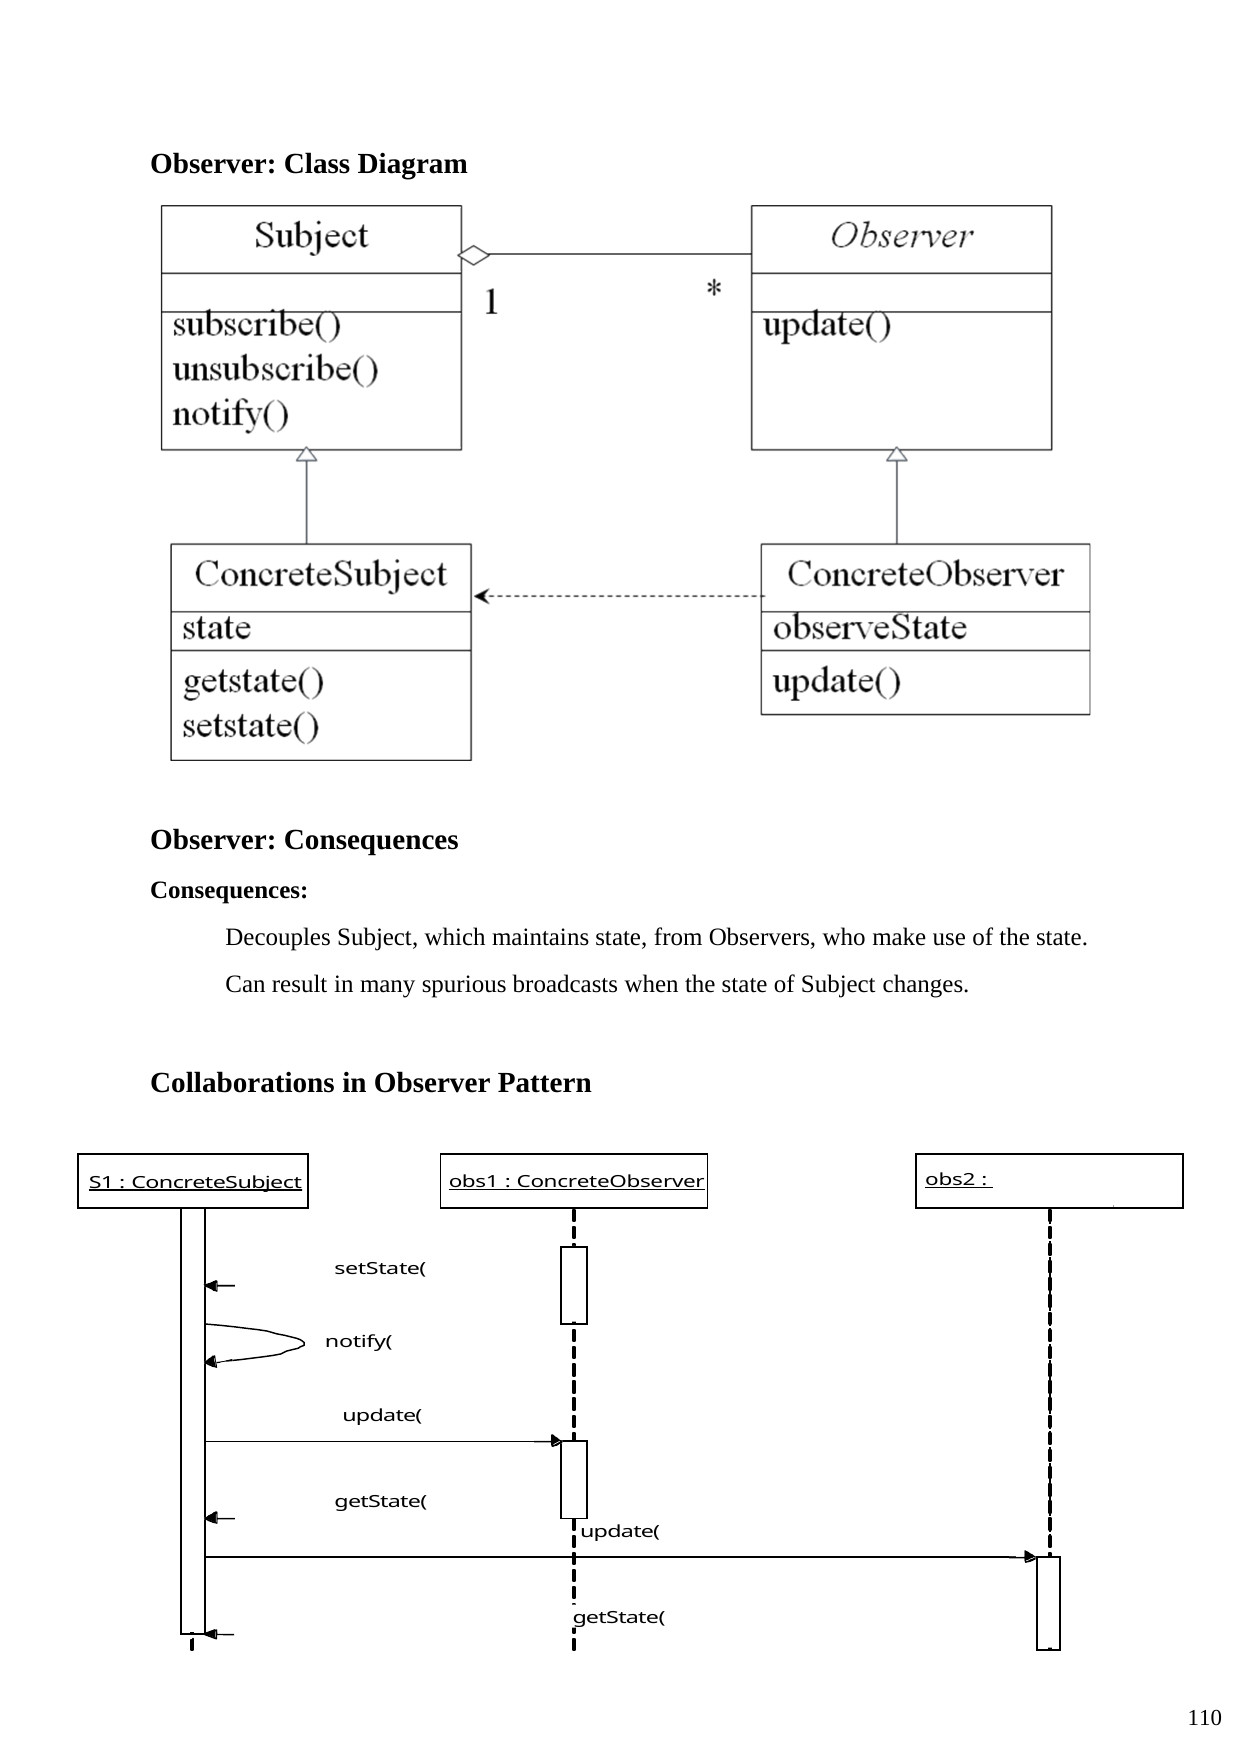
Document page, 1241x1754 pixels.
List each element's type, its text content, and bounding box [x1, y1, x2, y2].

picture [203, 1511, 235, 1524]
picture [203, 1280, 235, 1292]
subtitle Consequences: [150, 875, 1226, 904]
subtitle Collaborations in Observer Pattern [150, 1066, 1226, 1099]
text Decouples Subject, which maintains state, from Observers, who make use of the state. Can result in many spurious broadcasts when the state of Subject changes. [225, 922, 1089, 998]
picture [1009, 1550, 1038, 1563]
subtitle Observer: Class Diagram [150, 146, 1226, 179]
text Observer: Consequences [150, 822, 1226, 856]
picture [160, 205, 1091, 761]
picture [534, 1434, 563, 1447]
picture [203, 1355, 233, 1368]
